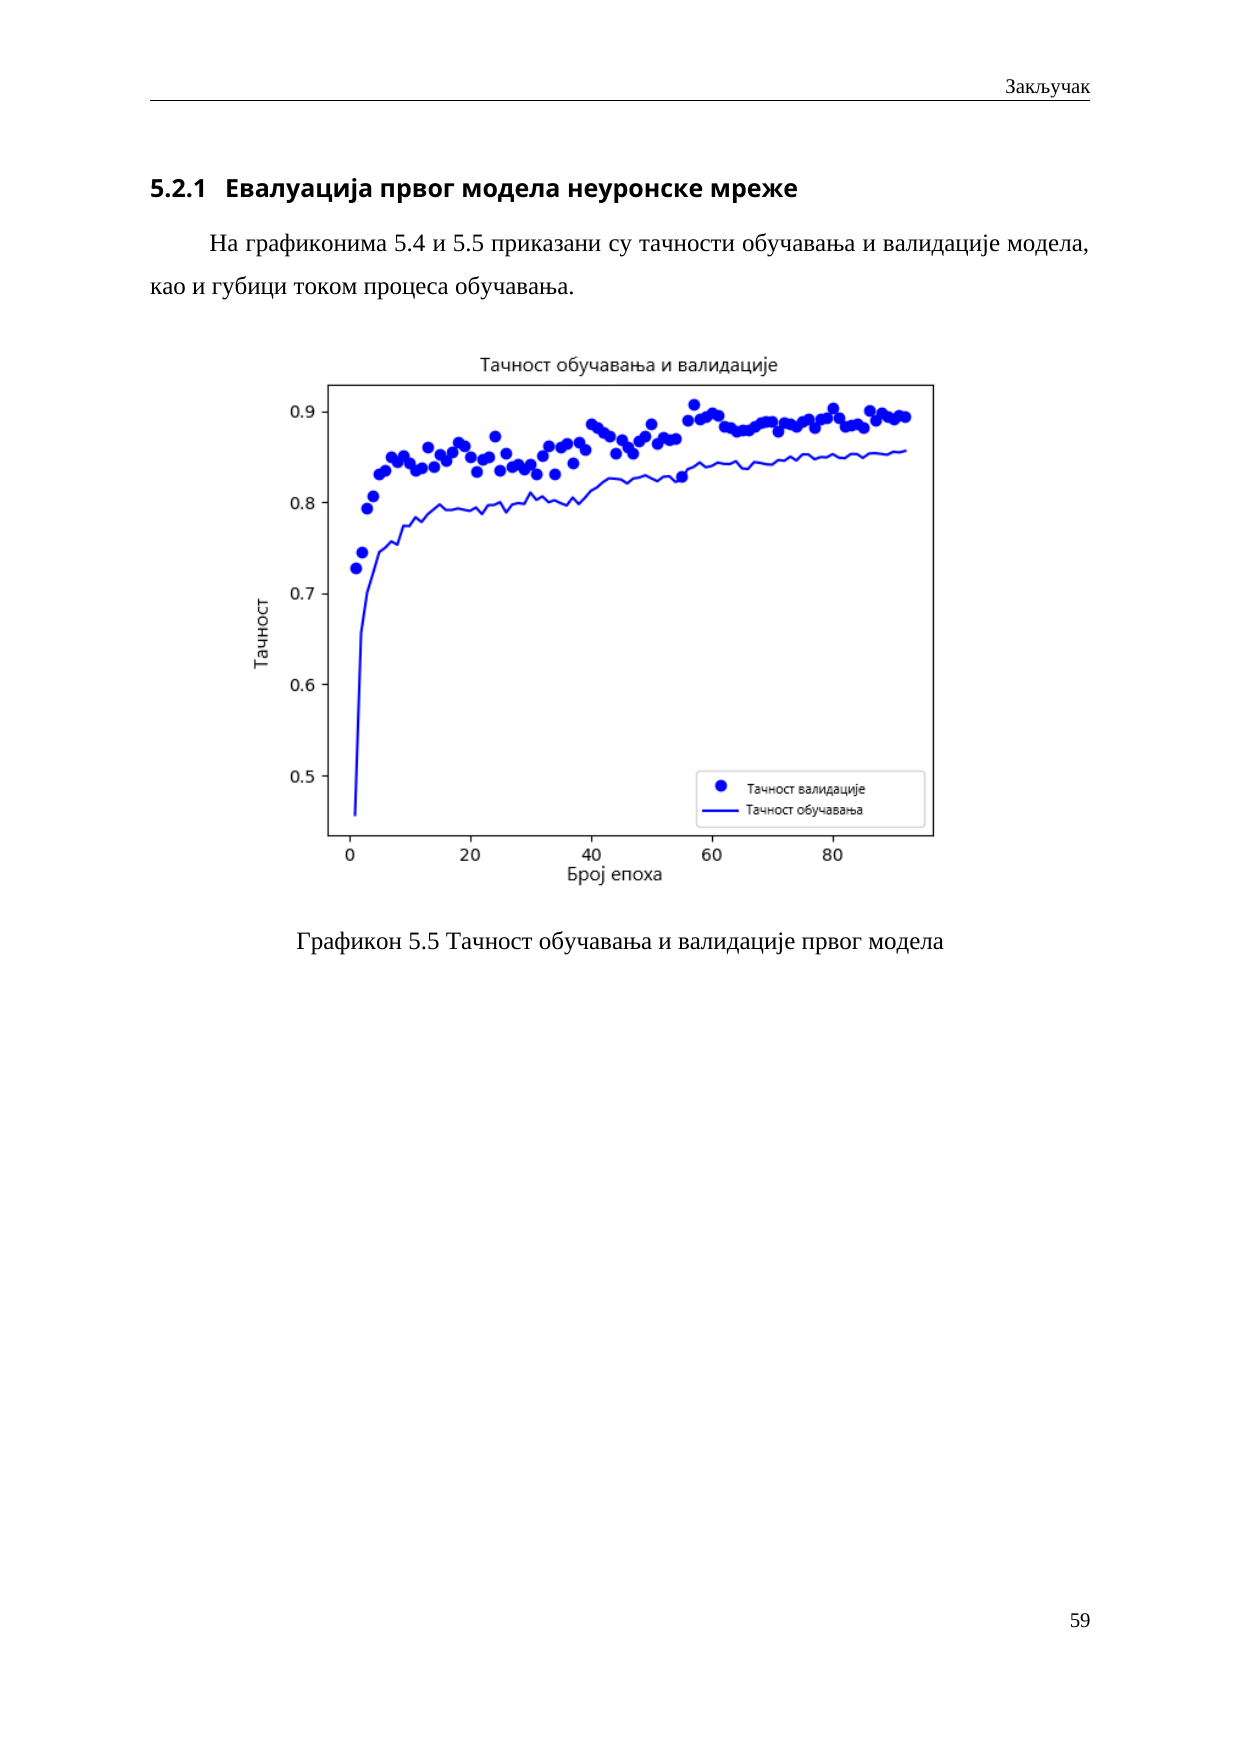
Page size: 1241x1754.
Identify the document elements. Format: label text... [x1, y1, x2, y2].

picture [230, 314, 1011, 900]
subtitle Евалуација првог модела неуронске мреже [150, 171, 1090, 205]
text На графиконима 5.4 и 5.5 приказани су тачности обучавања и валидације модела, као и губици током процеса обучавања. [150, 228, 1090, 300]
